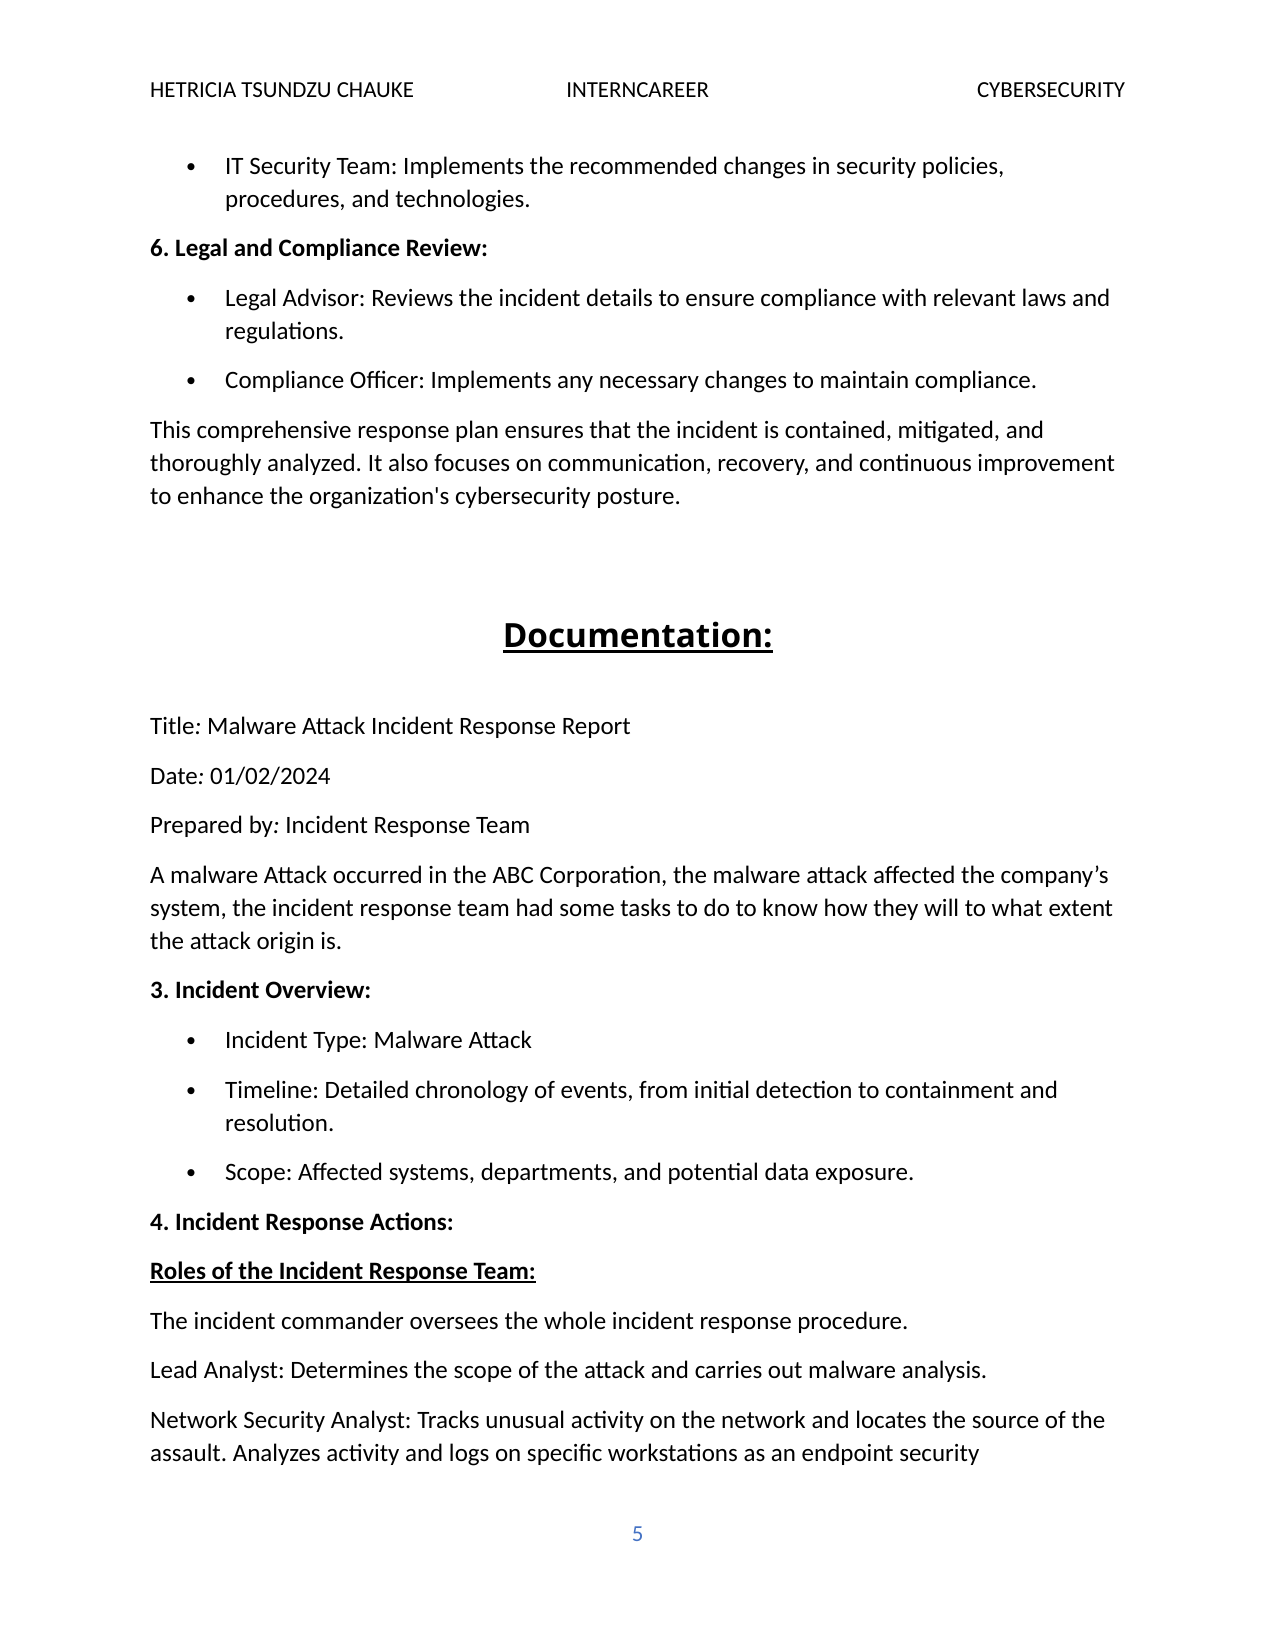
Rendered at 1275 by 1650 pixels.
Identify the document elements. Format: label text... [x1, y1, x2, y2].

text 6. Legal and Compliance Review: [150, 232, 1125, 263]
text The incident commander oversees the whole incident response procedure. [150, 1305, 1125, 1336]
text Roles of the Incident Response Team: [150, 1255, 1125, 1286]
text Lead Analyst: Determines the scope of the attack and carries out malware analysis. [150, 1354, 1125, 1385]
list IT Security Team: Implements the recommended changes in security policies, procedures, and technologies. [187, 150, 1125, 213]
list Compliance Officer: Implements any necessary changes to maintain compliance. [187, 364, 1125, 395]
text Title: Malware Attack Incident Response Report [150, 710, 1125, 741]
text 3. Incident Overview: [150, 974, 1125, 1005]
list Scope: Affected systems, departments, and potential data exposure. [187, 1156, 1125, 1187]
subtitle Documentation: [150, 612, 1125, 657]
text Prepared by: Incident Response Team [150, 809, 1125, 840]
text A malware Attack occurred in the ABC Corporation, the malware attack affected the company’s system, the incident response team had some tasks to do to know how they will to what extent the attack origin is. [150, 859, 1125, 956]
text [150, 1404, 1125, 1468]
list Timeline: Detailed chronology of events, from initial detection to containment and resolution. [187, 1074, 1125, 1137]
list Incident Type: Malware Attack [187, 1024, 1125, 1055]
text 4. Incident Response Actions: [150, 1206, 1125, 1236]
list Legal Advisor: Reviews the incident details to ensure compliance with relevant laws and regulations. [187, 282, 1125, 346]
text Date: 01/02/2024 [150, 760, 1125, 791]
text This comprehensive response plan ensures that the incident is contained, mitigated, and thoroughly analyzed. It also focuses on communication, recovery, and continuous improvement to enhance the organization's cybersecurity posture. [150, 414, 1125, 511]
